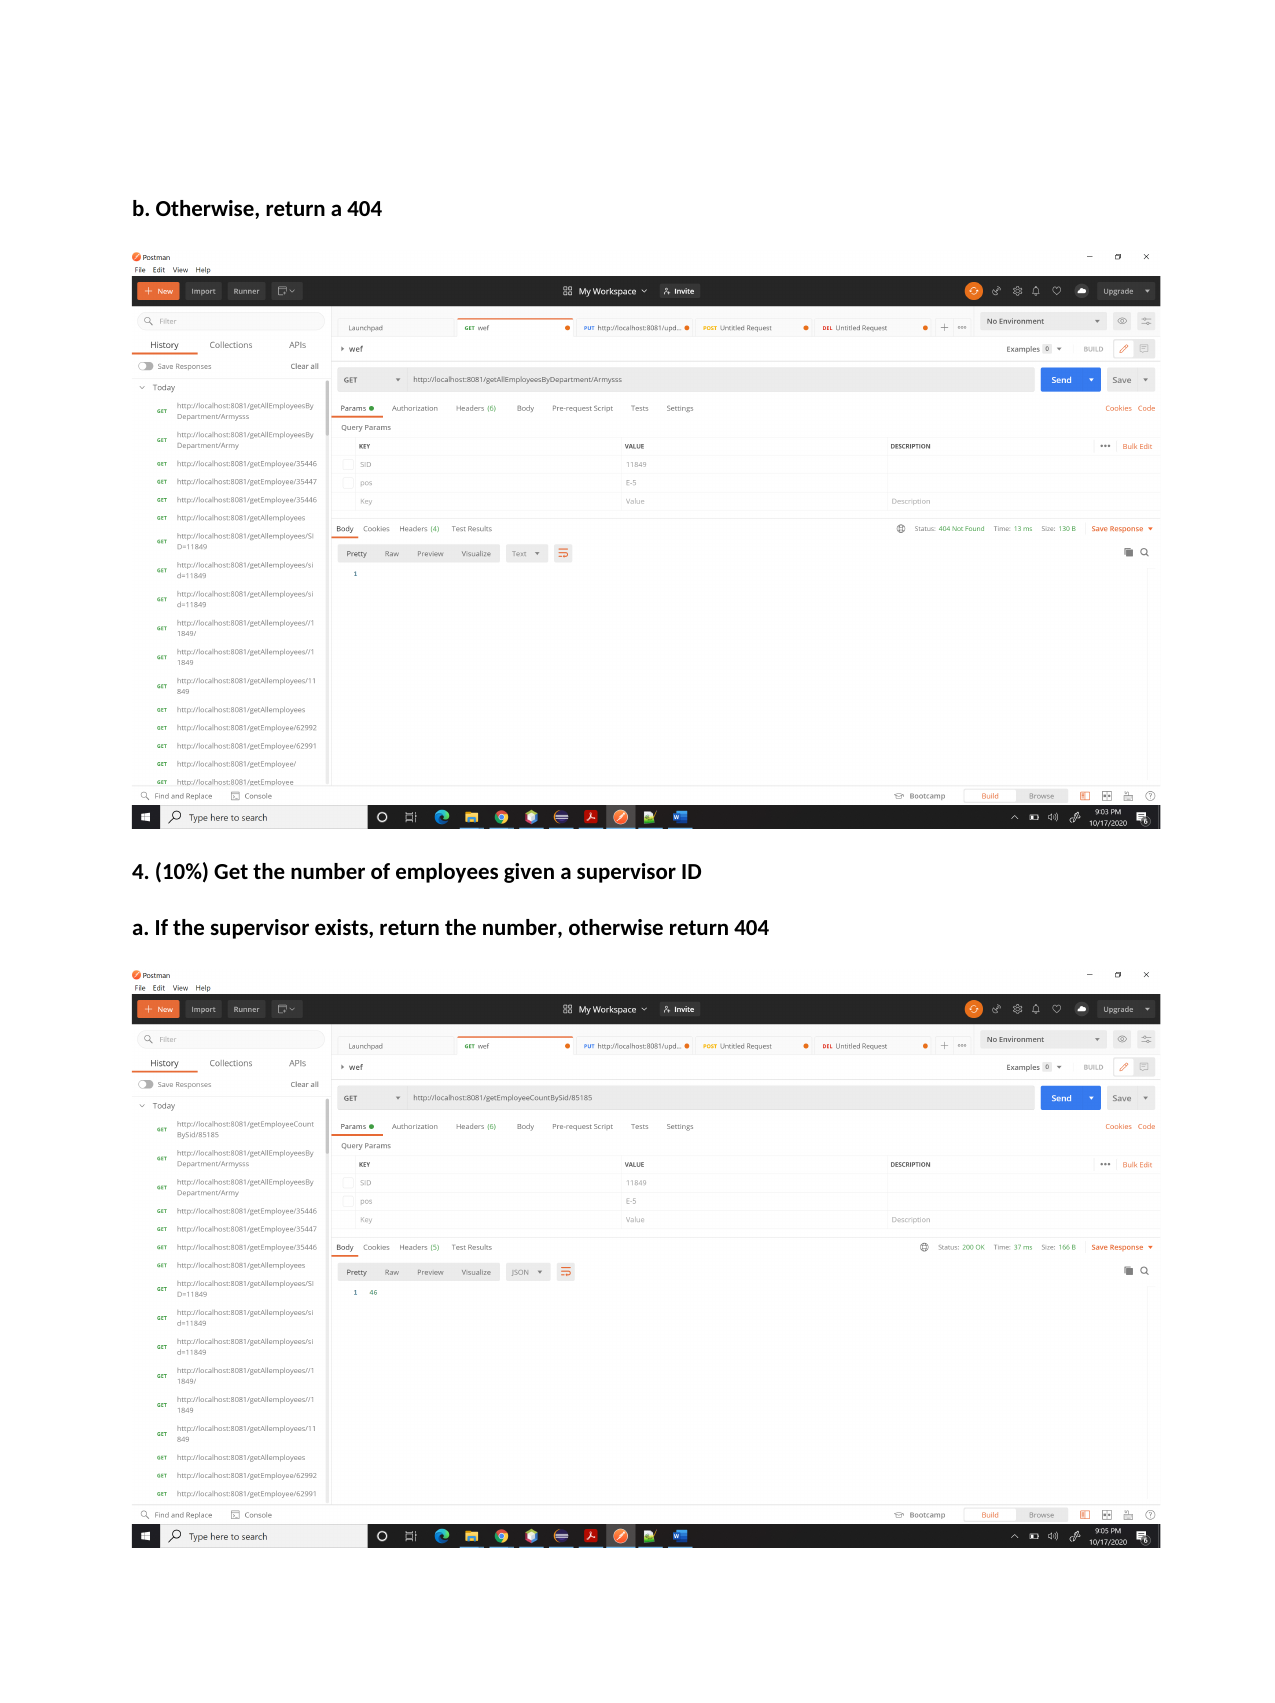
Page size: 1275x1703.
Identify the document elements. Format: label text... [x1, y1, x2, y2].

picture [131, 969, 1161, 1548]
text b. Otherwise, return a 404 [132, 194, 1160, 222]
picture [131, 250, 1161, 829]
text 4. (10%) Get the number of employees given a supervisor ID [132, 857, 1160, 885]
text a. If the supervisor exists, return the number, otherwise return 404 [132, 913, 1160, 941]
